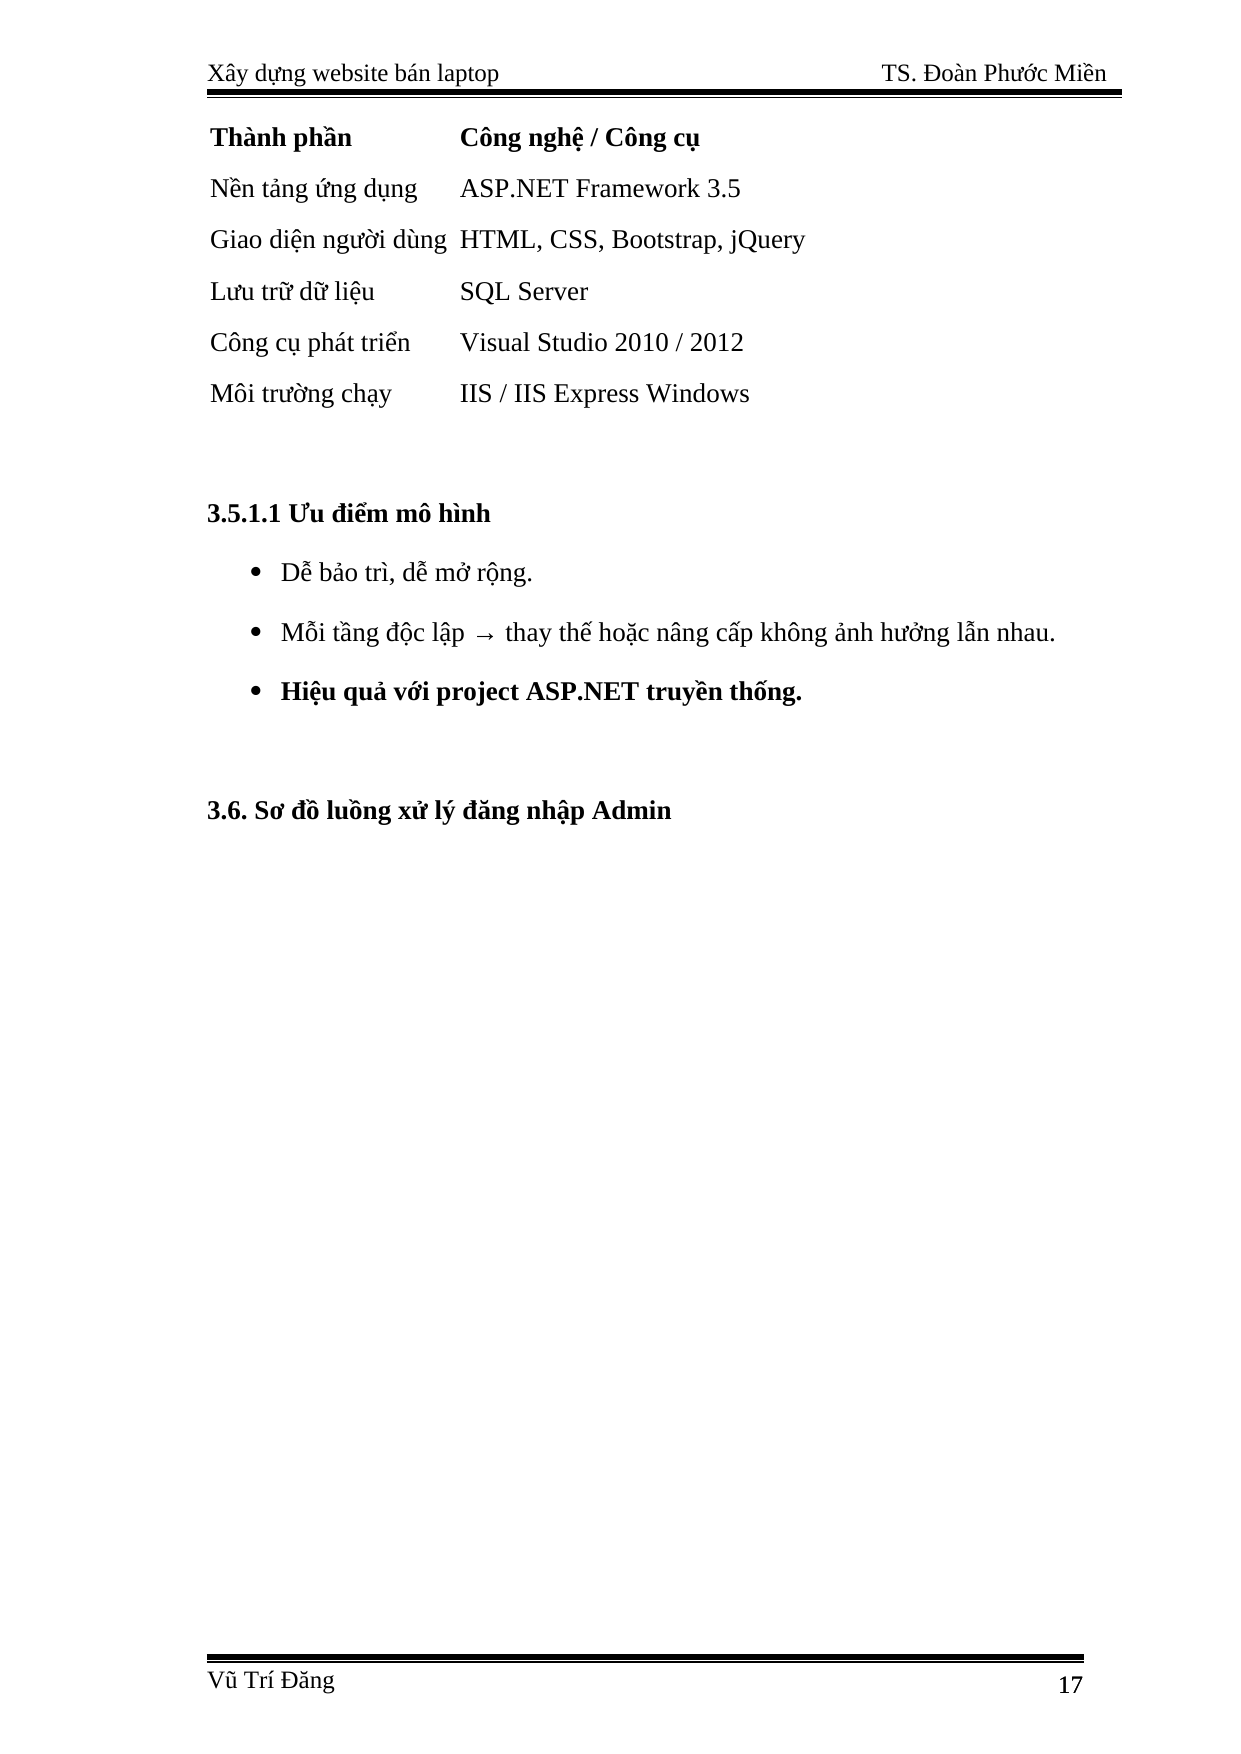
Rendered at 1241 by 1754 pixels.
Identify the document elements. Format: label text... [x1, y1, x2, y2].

list Mỗi tầng độc lập → thay thế hoặc nâng cấp không ảnh hưởng lẫn nhau. [251, 616, 1122, 647]
table_header Công nghệ / Công cụ [457, 118, 818, 169]
table_cell HTML, CSS, Bootstrap, jQuery [457, 221, 818, 272]
table_cell Lưu trữ dữ liệu [207, 272, 457, 323]
table_cell Nền tảng ứng dụng [207, 169, 457, 221]
table_cell Công cụ phát triển [207, 323, 457, 374]
table_cell IIS / IIS Express Windows [457, 374, 818, 426]
table_cell Visual Studio 2010 / 2012 [457, 323, 818, 374]
table_cell Giao diện người dùng [207, 221, 457, 272]
table_cell SQL Server [457, 272, 818, 323]
list Dễ bảo trì, dễ mở rộng. [251, 556, 1122, 588]
table_cell Môi trường chạy [207, 374, 457, 426]
subtitle 3.5.1.1 Ưu điểm mô hình [207, 497, 1122, 528]
subtitle 3.6. Sơ đồ luồng xử lý đăng nhập Admin [207, 794, 1122, 825]
table_cell ASP.NET Framework 3.5 [457, 169, 818, 221]
table_header Thành phần [207, 118, 457, 169]
list Hiệu quả với project ASP.NET truyền thống. [251, 675, 1122, 706]
